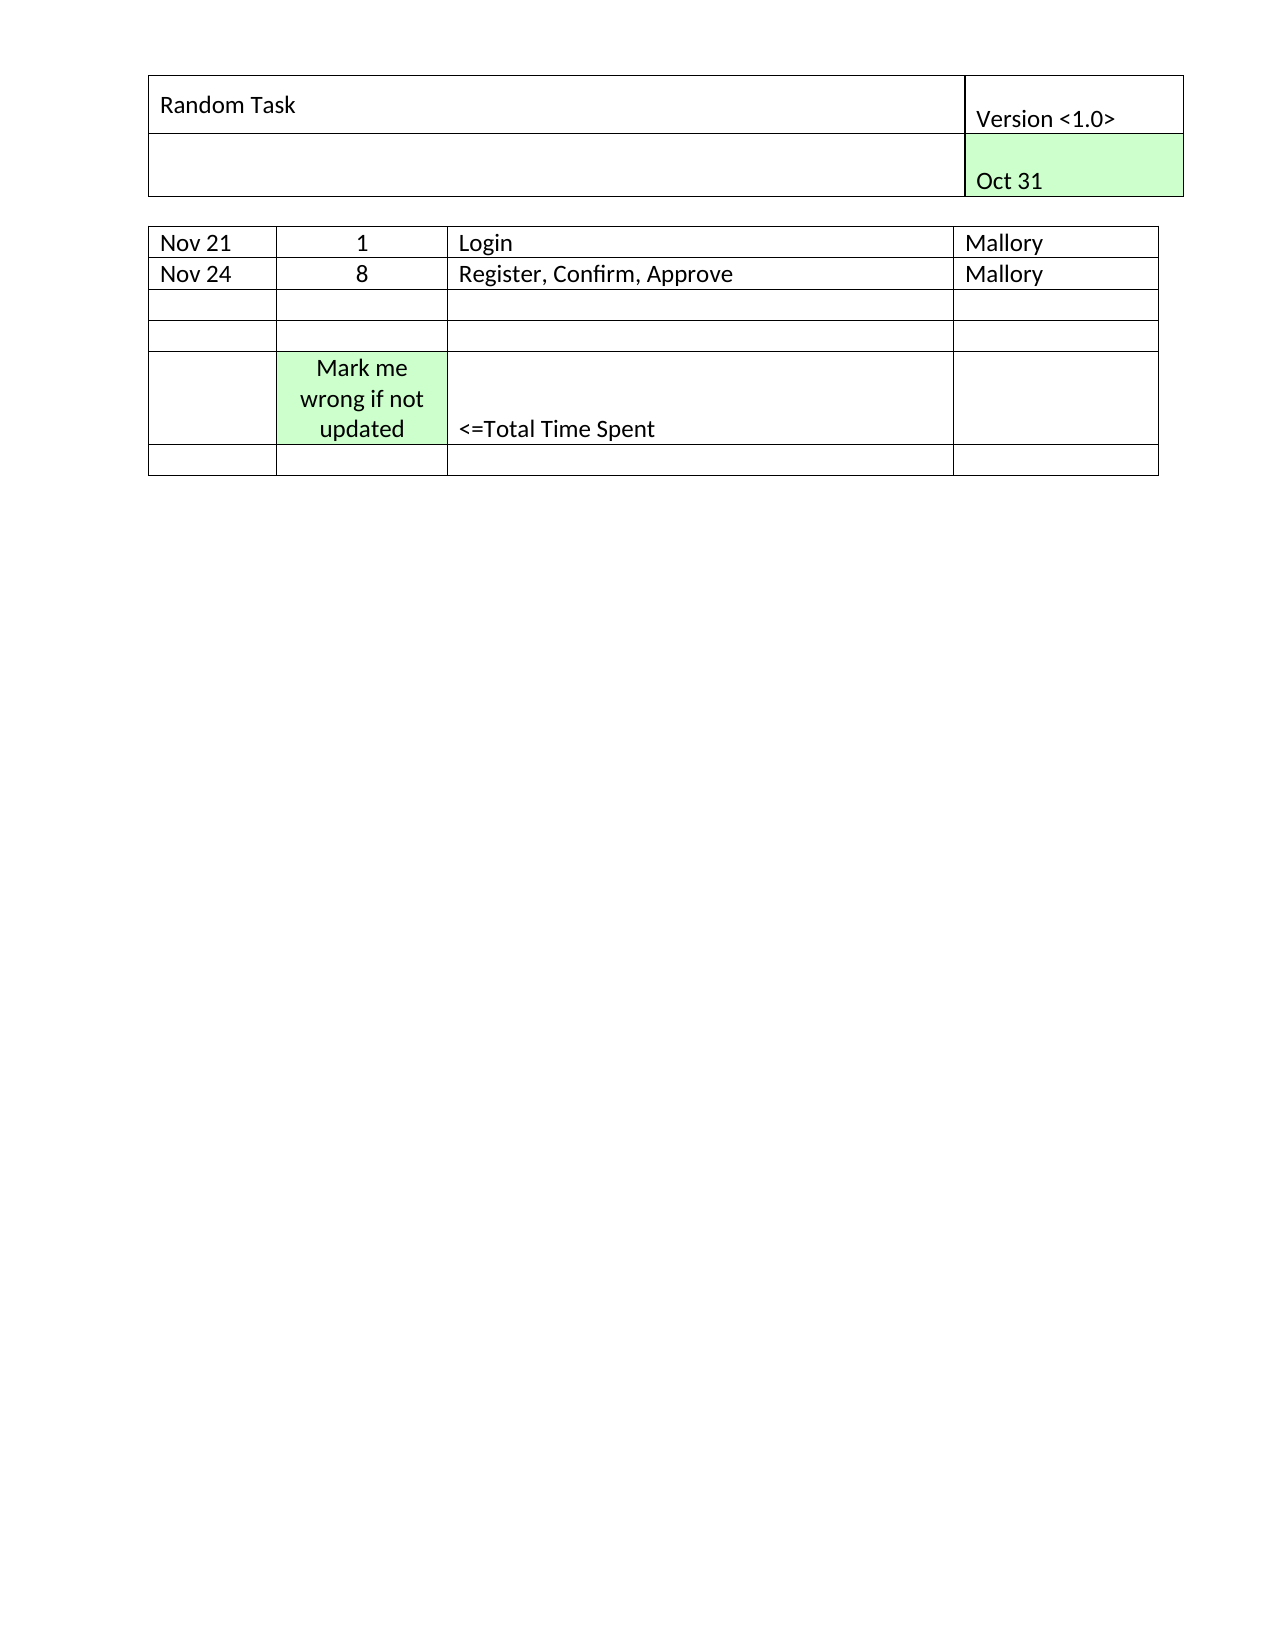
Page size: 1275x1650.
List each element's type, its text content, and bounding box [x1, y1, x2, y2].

table_cell 8 [277, 258, 447, 289]
table_cell 1 [277, 227, 447, 257]
table_cell [954, 352, 1158, 444]
table_cell [277, 290, 447, 320]
table_cell [277, 445, 447, 475]
table_cell [149, 290, 276, 320]
table_cell Mallory [954, 227, 1158, 257]
table_cell Nov 21 [149, 227, 276, 257]
table_cell Login [448, 227, 953, 257]
table_cell [954, 321, 1158, 351]
table_cell Nov 24 [149, 258, 276, 289]
table_cell <=Total Time Spent [448, 352, 953, 444]
table_cell [149, 445, 276, 475]
table_cell [954, 445, 1158, 475]
table_cell [277, 321, 447, 351]
table_cell [448, 445, 953, 475]
table_cell Register, Confirm, Approve [448, 258, 953, 289]
table_cell Mark me wrong if not updated [277, 352, 447, 444]
table_cell [448, 290, 953, 320]
table_cell [149, 321, 276, 351]
table_cell Mallory [954, 258, 1158, 289]
table_cell [448, 321, 953, 351]
table_cell [954, 290, 1158, 320]
table_cell [149, 352, 276, 444]
